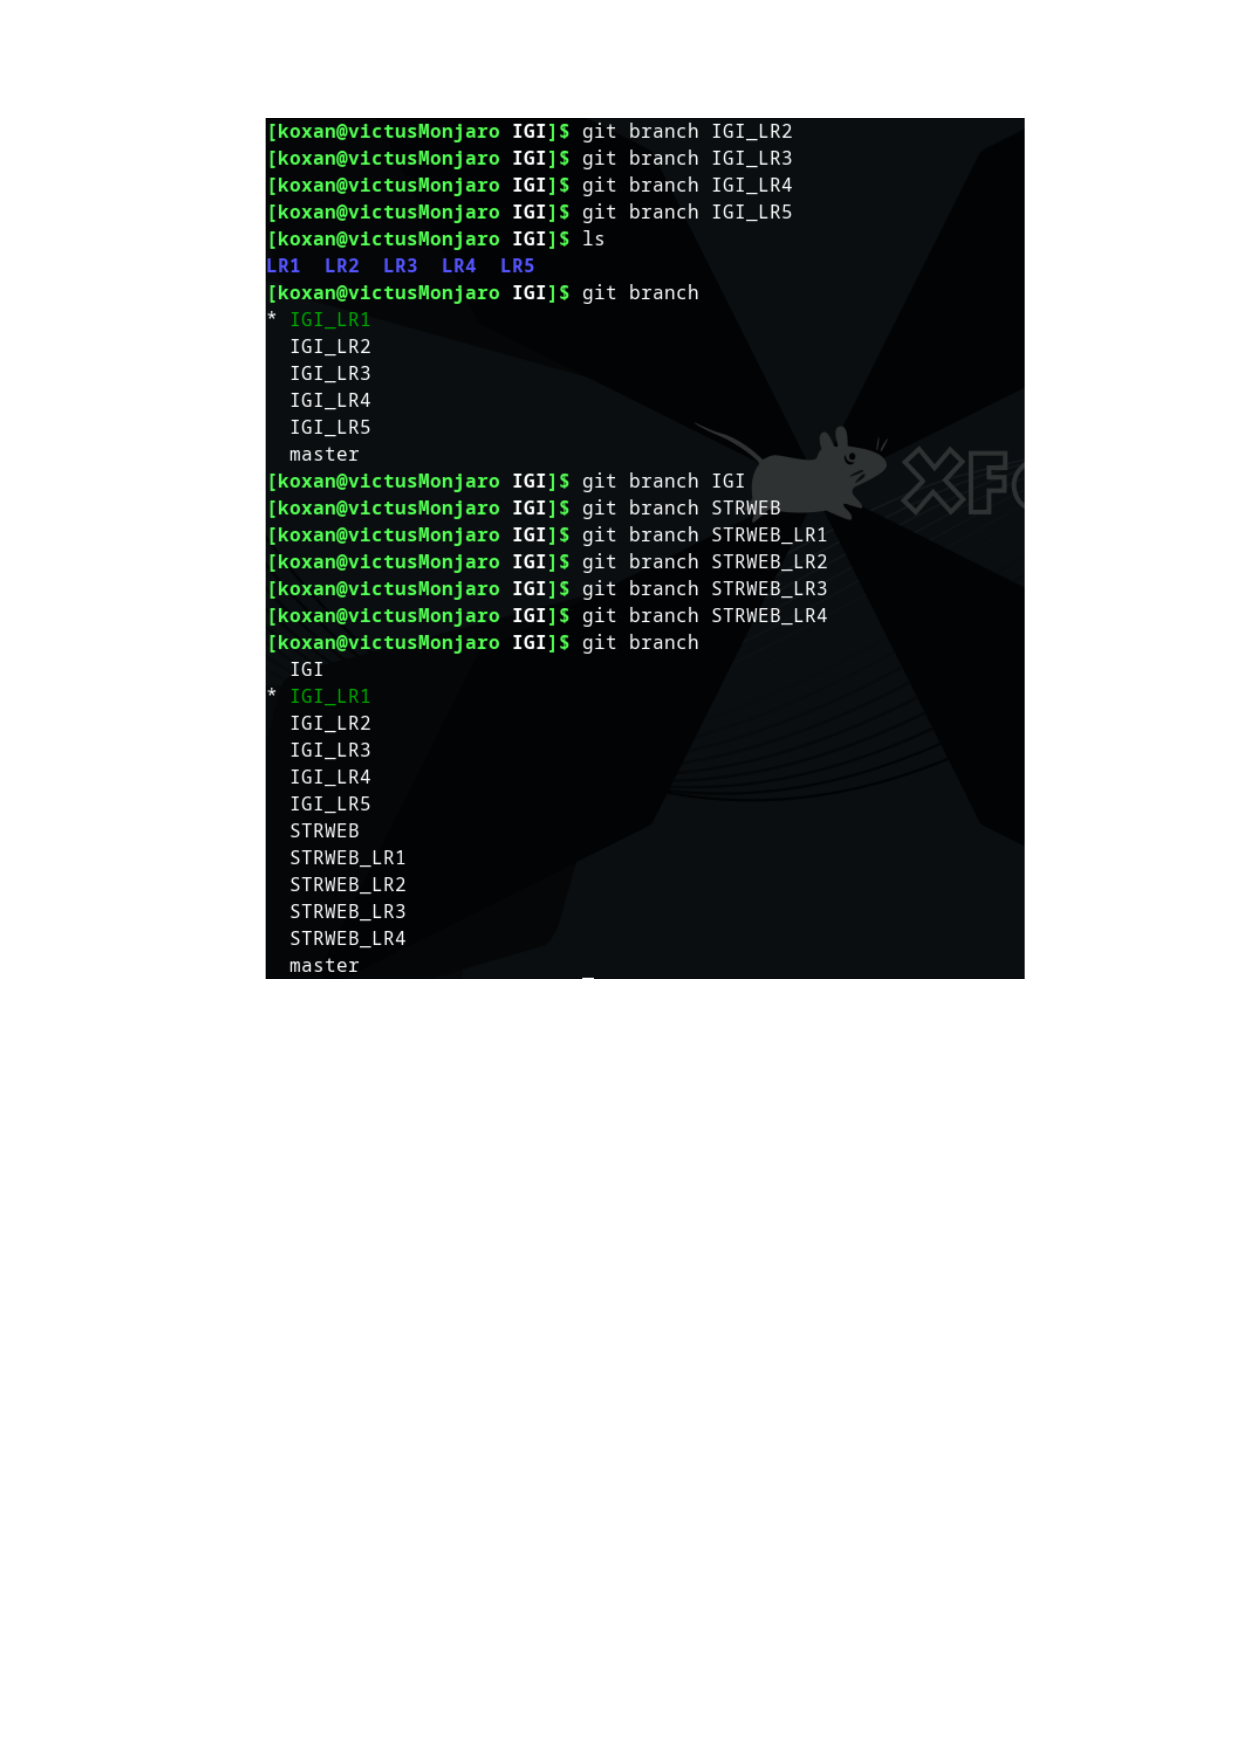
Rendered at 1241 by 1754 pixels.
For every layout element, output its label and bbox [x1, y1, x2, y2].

picture [265, 118, 1025, 979]
